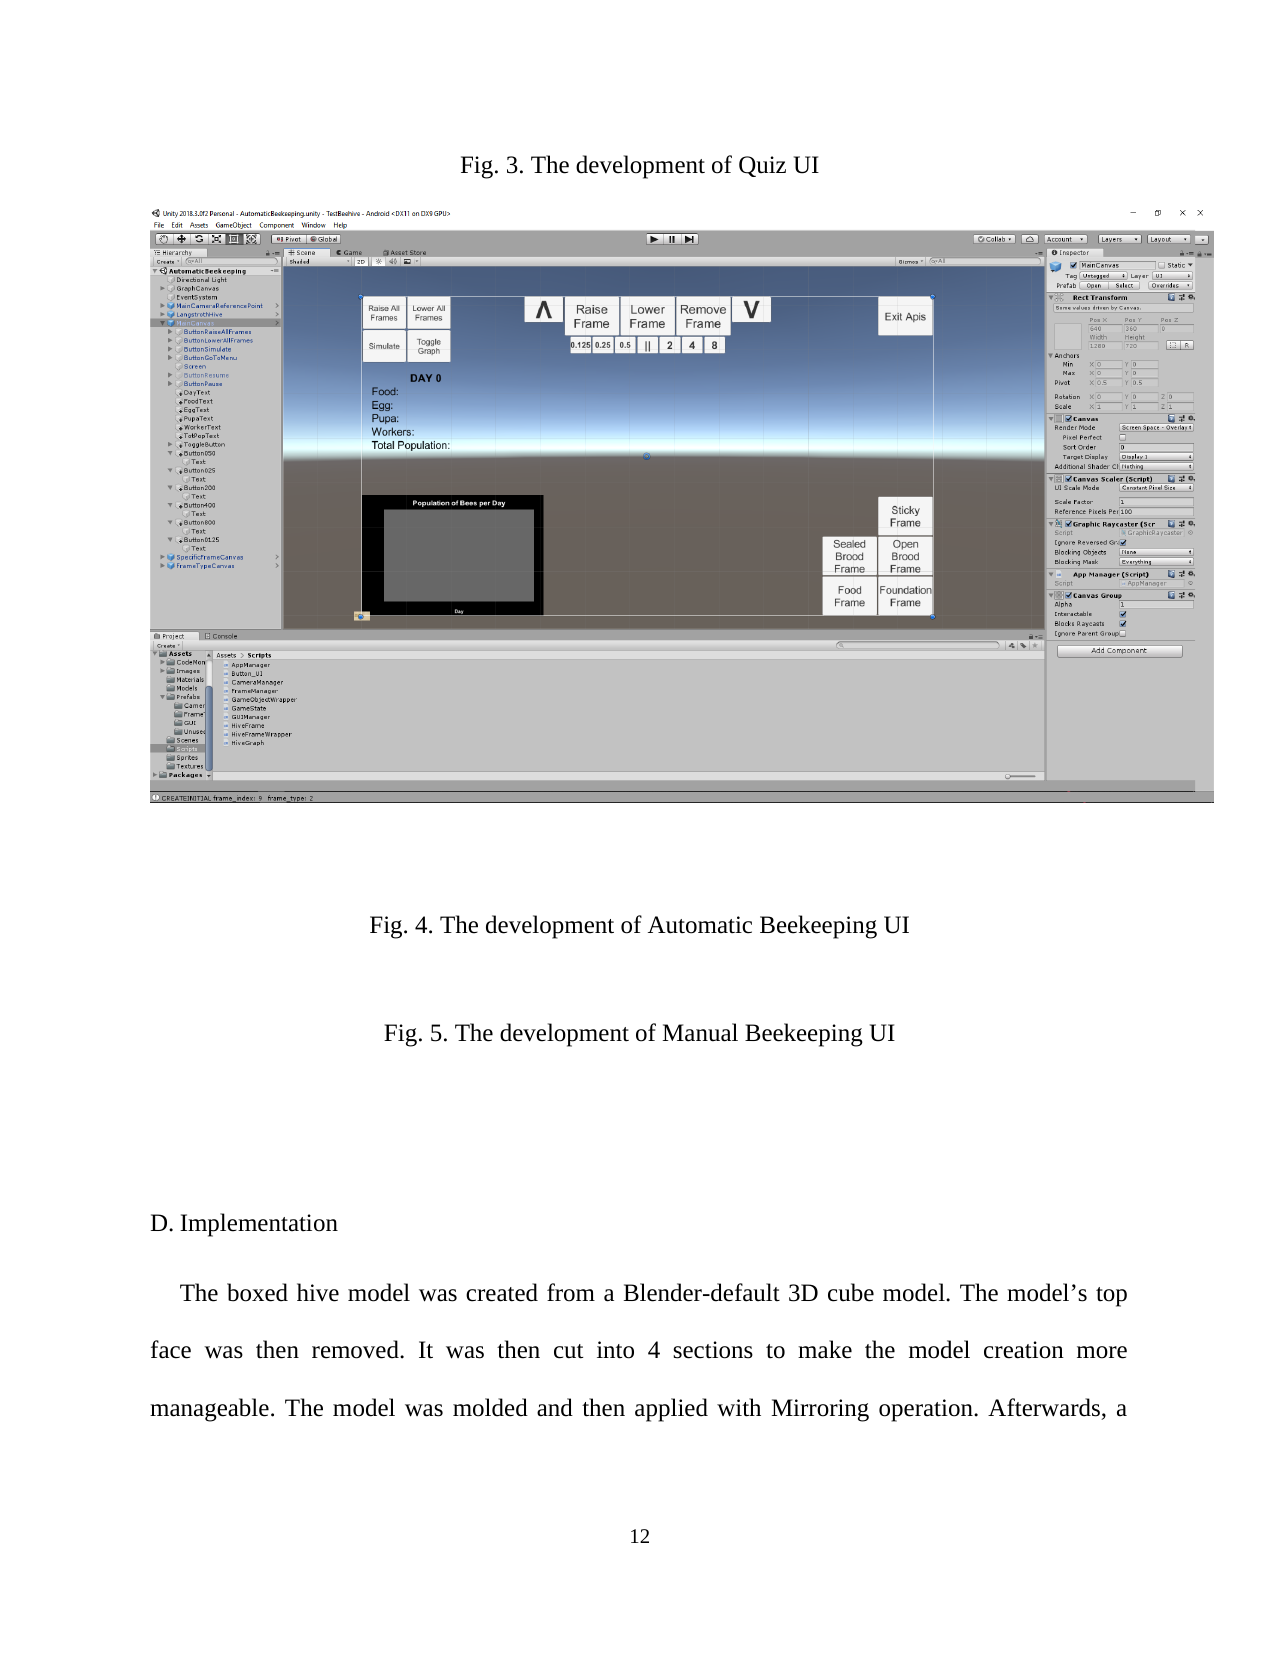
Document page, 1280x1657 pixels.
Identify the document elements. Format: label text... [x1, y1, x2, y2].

text Fig. 3. The development of Quiz UI [150, 150, 1129, 179]
subtitle Implementation [150, 1208, 1129, 1237]
text Fig. 4. The development of Automatic Beekeeping UI [150, 803, 1129, 939]
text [150, 1278, 1129, 1422]
picture [150, 207, 1214, 803]
text Fig. 5. The development of Manual Beekeeping UI [150, 1018, 1129, 1047]
